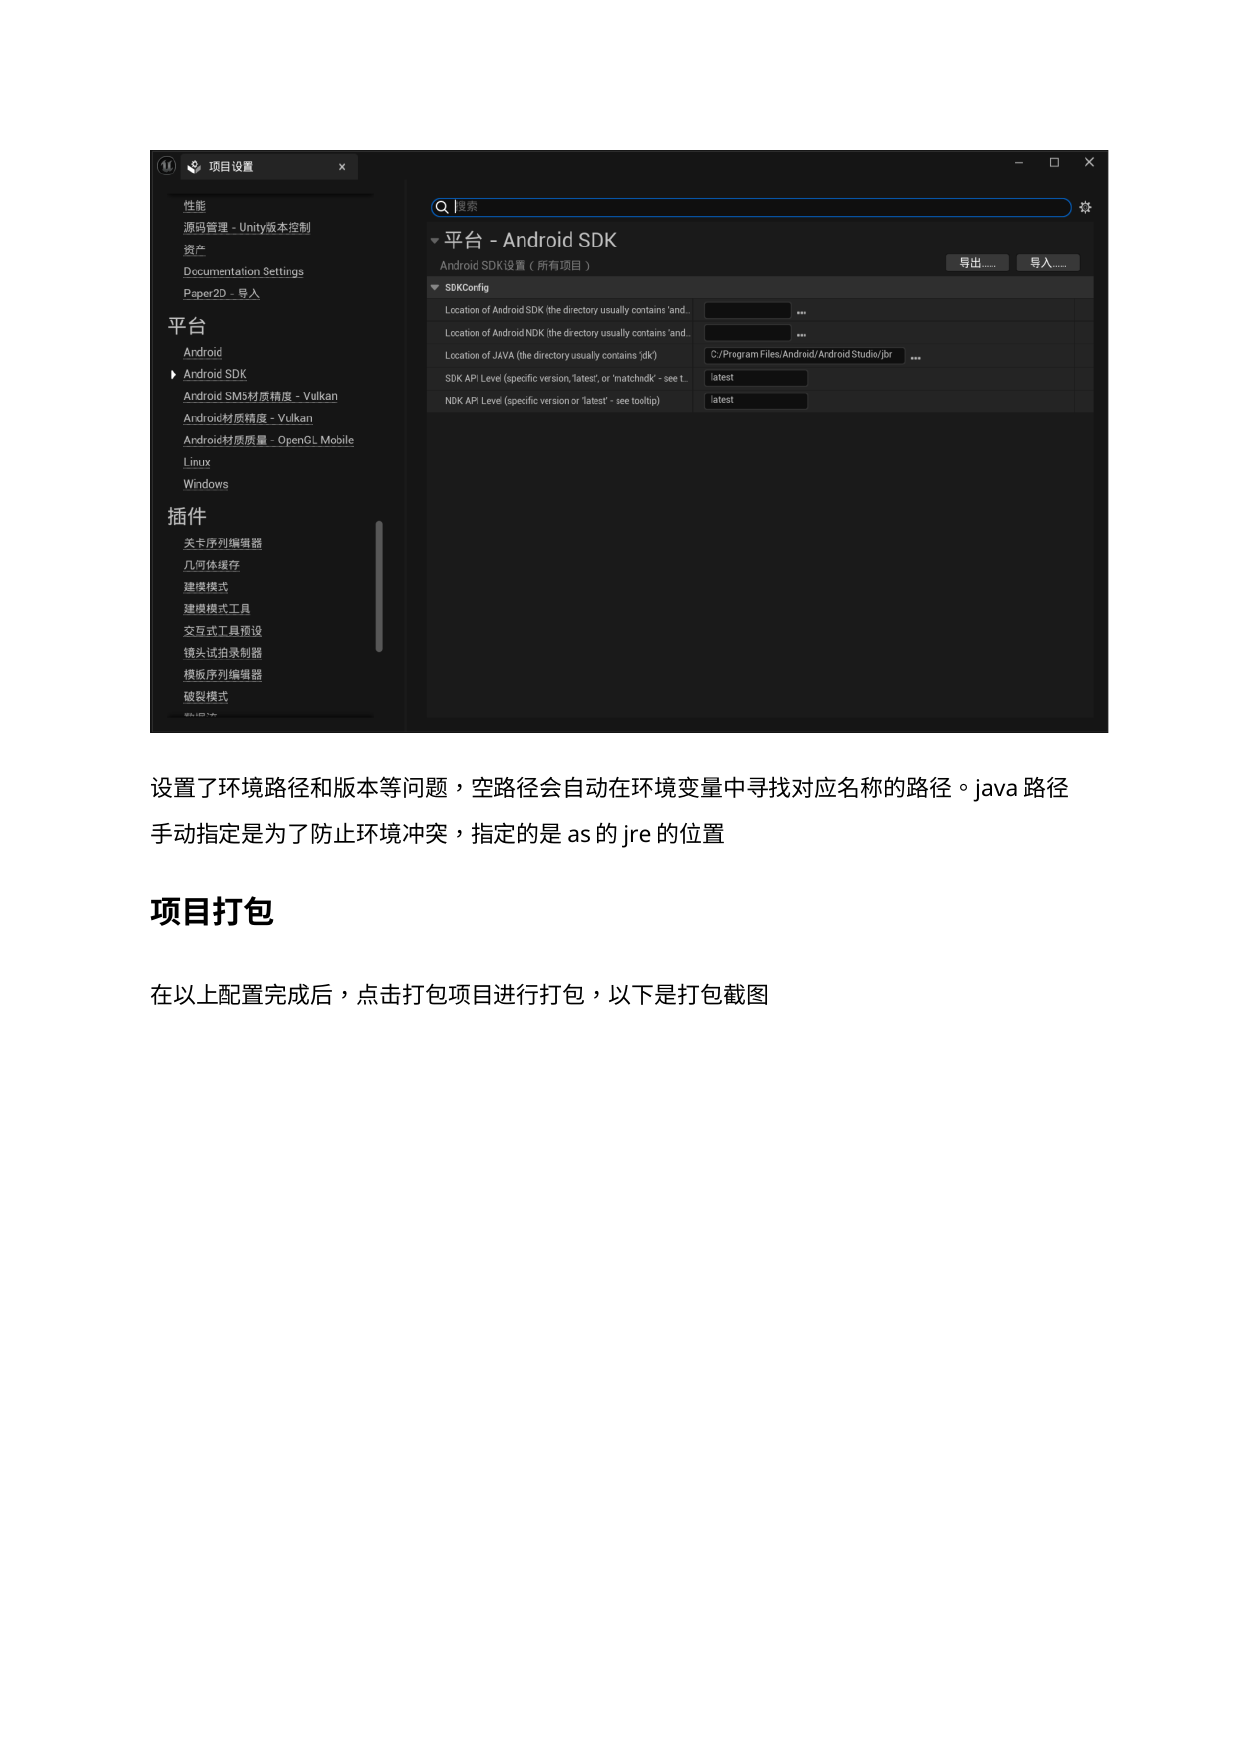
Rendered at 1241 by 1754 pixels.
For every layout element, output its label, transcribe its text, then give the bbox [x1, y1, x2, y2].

text 设置了环境路径和版本等问题，空路径会自动在环境变量中寻找对应名称的路径。java路径手动指定是为了防止环境冲突，指定的是as的jre的位置 [150, 772, 1090, 850]
subtitle 项目打包 [150, 890, 1090, 933]
text 在以上配置完成后，点击打包项目进行打包，以下是打包截图 [150, 979, 1090, 1010]
picture [150, 150, 1109, 733]
